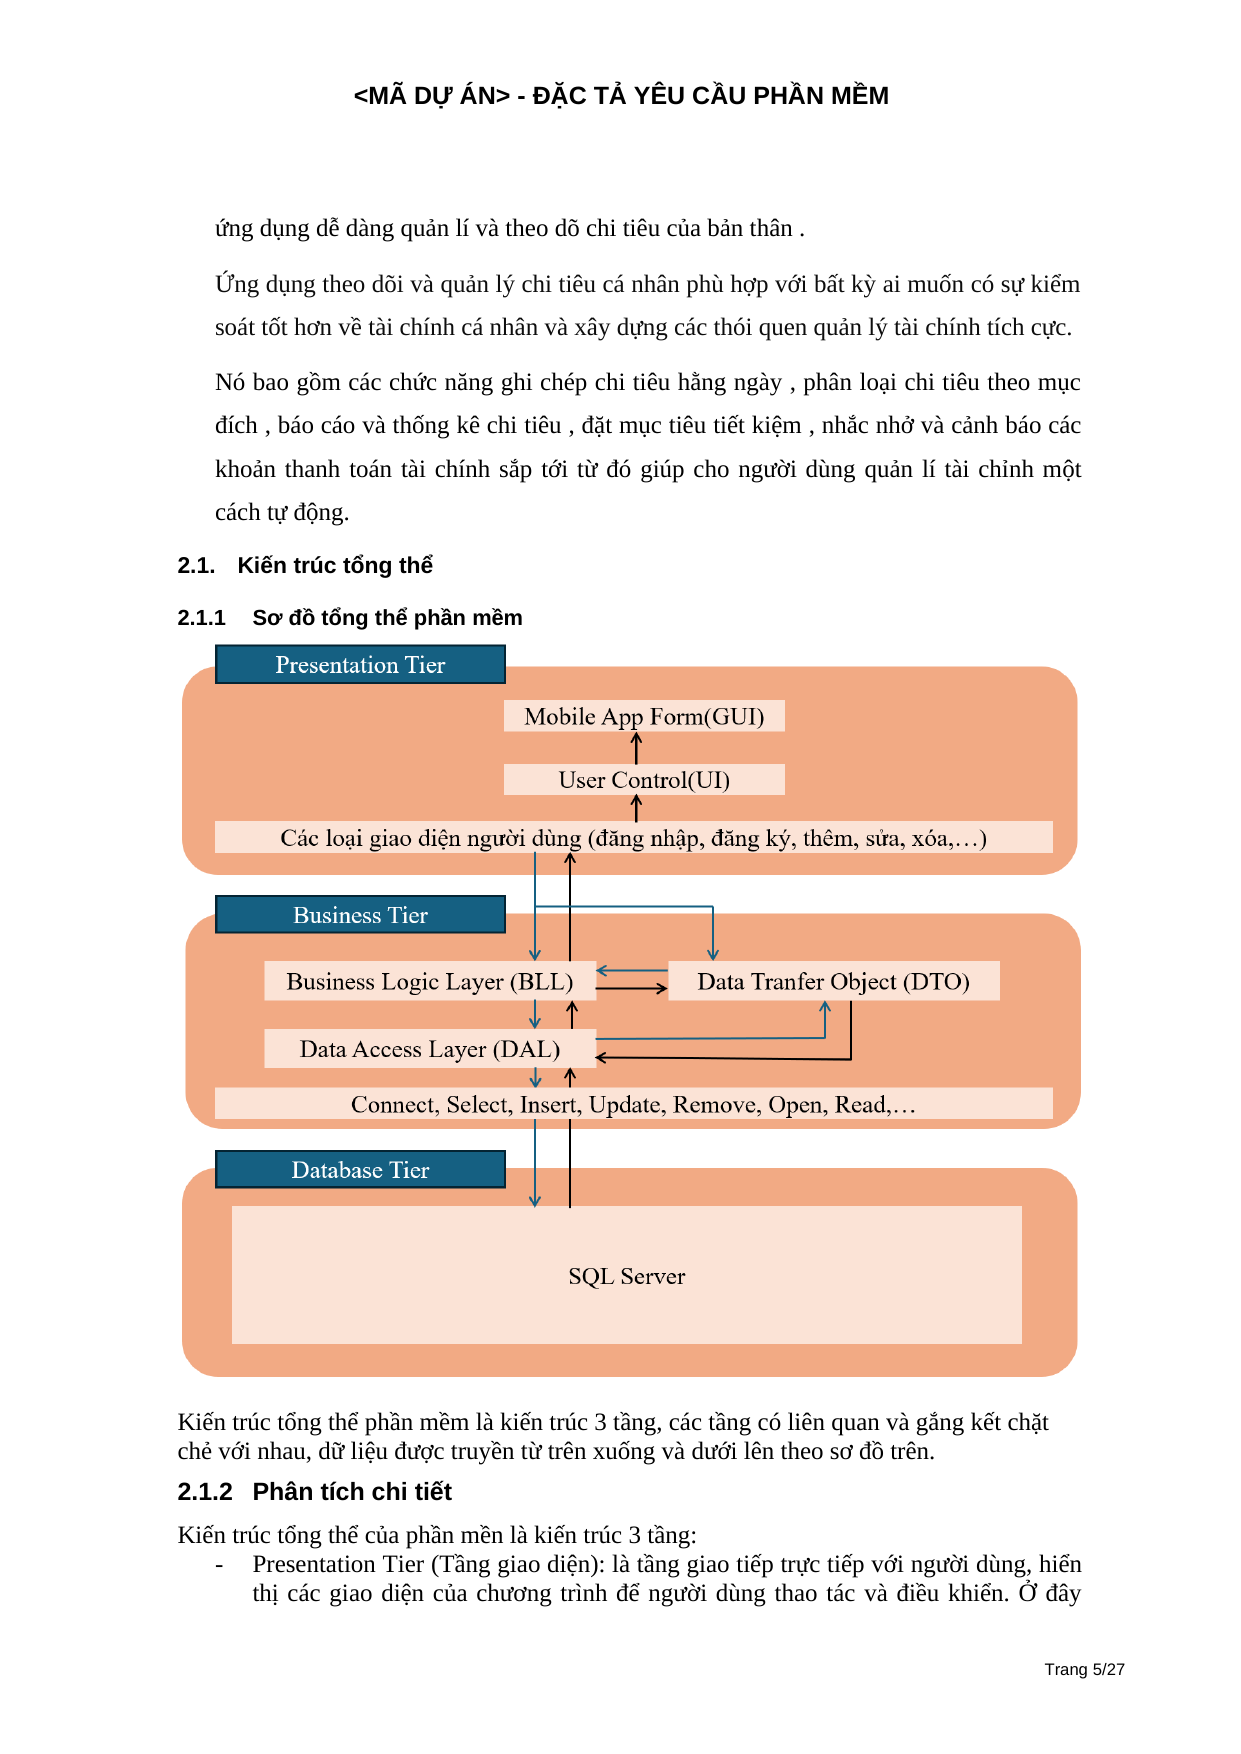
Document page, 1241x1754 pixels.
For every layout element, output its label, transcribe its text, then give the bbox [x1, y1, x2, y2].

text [215, 213, 1083, 242]
text Ứng dụng theo dõi và quản lý chi tiêu cá nhân phù hợp với bất kỳ ai muốn có sự kiểm soát tốt hơn về tài chính cá nhân và xây dựng các thói quen quản lý tài chính tích cực. [215, 297, 1083, 341]
text Kiến trúc tổng thể của phần mền là kiến trúc 3 tầng: [177, 1520, 1083, 1549]
picture [177, 642, 1084, 1382]
subtitle Sơ đồ tổng thể phần mềm [177, 604, 1083, 630]
text Kiến trúc tổng thể phần mềm là kiến trúc 3 tầng, các tầng có liên quan và gắng kết chặt chẻ với nhau, dữ liệu được truyền từ trên xuống và dưới lên theo sơ đồ trên. [177, 1407, 1083, 1464]
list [215, 1549, 1083, 1606]
text Nó bao gồm các chức năng ghi chép chi tiêu hằng ngày , phân loại chi tiêu theo mục đích , báo cáo và thống kê chi tiêu , đặt mục tiêu tiết kiệm , nhắc nhở và cảnh báo các khoản thanh toán tài chính sắp tới từ đó giúp cho người dùng quản lí tài chỉnh một cách tự động. [215, 367, 1083, 526]
subtitle Kiến trúc tổng thể [177, 552, 1083, 579]
subtitle Phân tích chi tiết [177, 1477, 1083, 1506]
